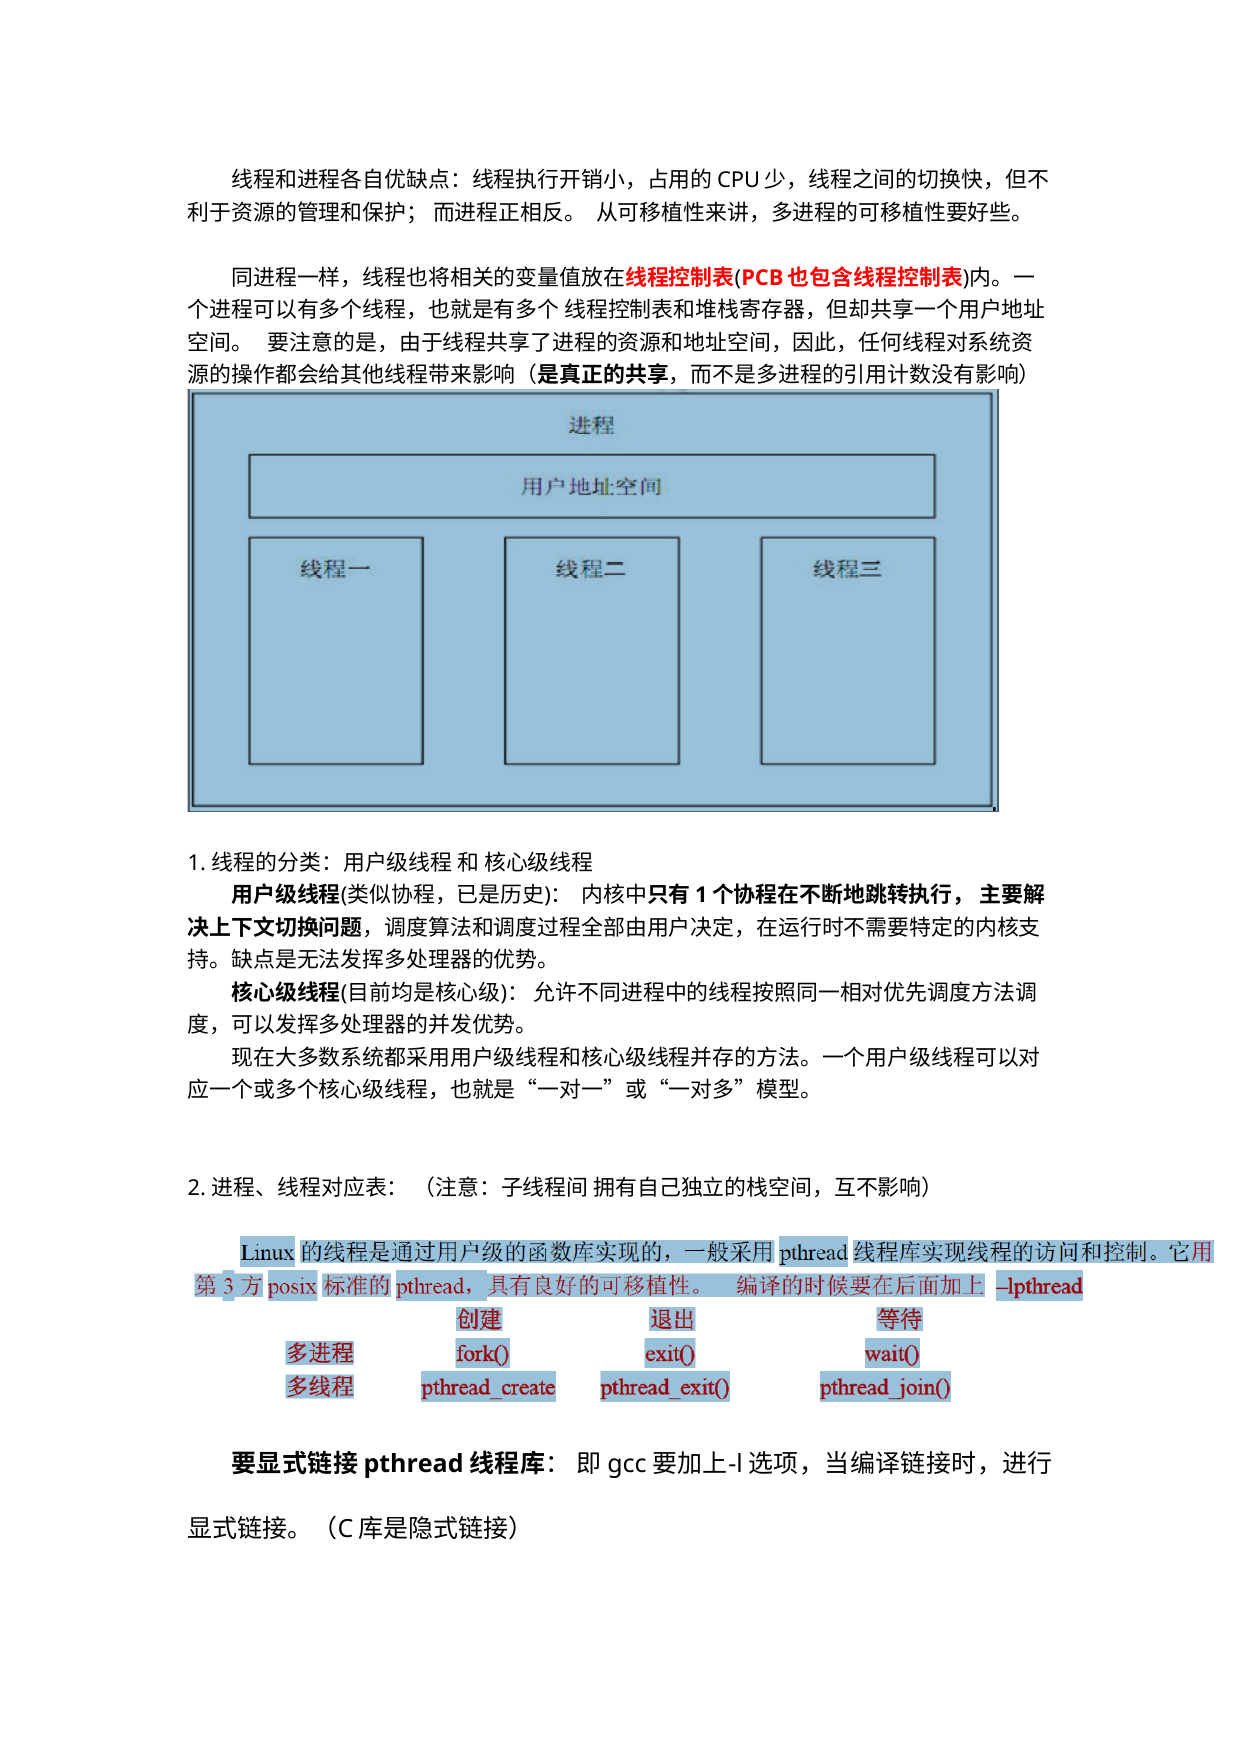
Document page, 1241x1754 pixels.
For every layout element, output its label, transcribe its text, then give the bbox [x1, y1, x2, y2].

text 核心级线程(目前均是核心级)： 允许不同进程中的线程按照同一相对优先调度方法调度，可以发挥多处理器的并发优势。 [187, 974, 1053, 1039]
text 1. 线程的分类：用户级线程 和 核心级线程 [187, 844, 1053, 877]
picture [187, 389, 1000, 812]
text 现在大多数系统都采用用户级线程和核心级线程并存的方法。一个用户级线程可以对应一个或多个核心级线程，也就是“一对一”或“一对多”模型。 [187, 1039, 1053, 1104]
text 同进程一样，线程也将相关的变量值放在线程控制表(PCB也包含线程控制表)内。一个进程可以有多个线程，也就是有多个 线程控制表和堆栈寄存器，但却共享一个用户地址空间。 要注意的是，由于线程共享了进程的资源和地址空间，因此，任何线程对系统资源的操作都会给其他线程带来影响（是真正的共享，而不是多进程的引用计数没有影响） [187, 259, 1053, 389]
text 要显式链接pthread线程库： 即gcc要加上-l选项，当编译链接时，进行显式链接。（C库是隐式链接） [187, 1429, 1053, 1559]
text 线程和进程各自优缺点：线程执行开销小，占用的CPU少，线程之间的切换快，但不利于资源的管理和保护； 而进程正相反。 从可移植性来讲，多进程的可移植性要好些。 [187, 162, 1053, 227]
text 2. 进程、线程对应表： （注意：子线程间 拥有自己独立的栈空间，互不影响） [187, 1169, 1053, 1202]
picture [187, 1202, 1220, 1423]
text 用户级线程(类似协程，已是历史)： 内核中只有1个协程在不断地跳转执行， 主要解决上下文切换问题，调度算法和调度过程全部由用户决定，在运行时不需要特定的内核支持。缺点是无法发挥多处理器的优势。 [187, 877, 1053, 974]
